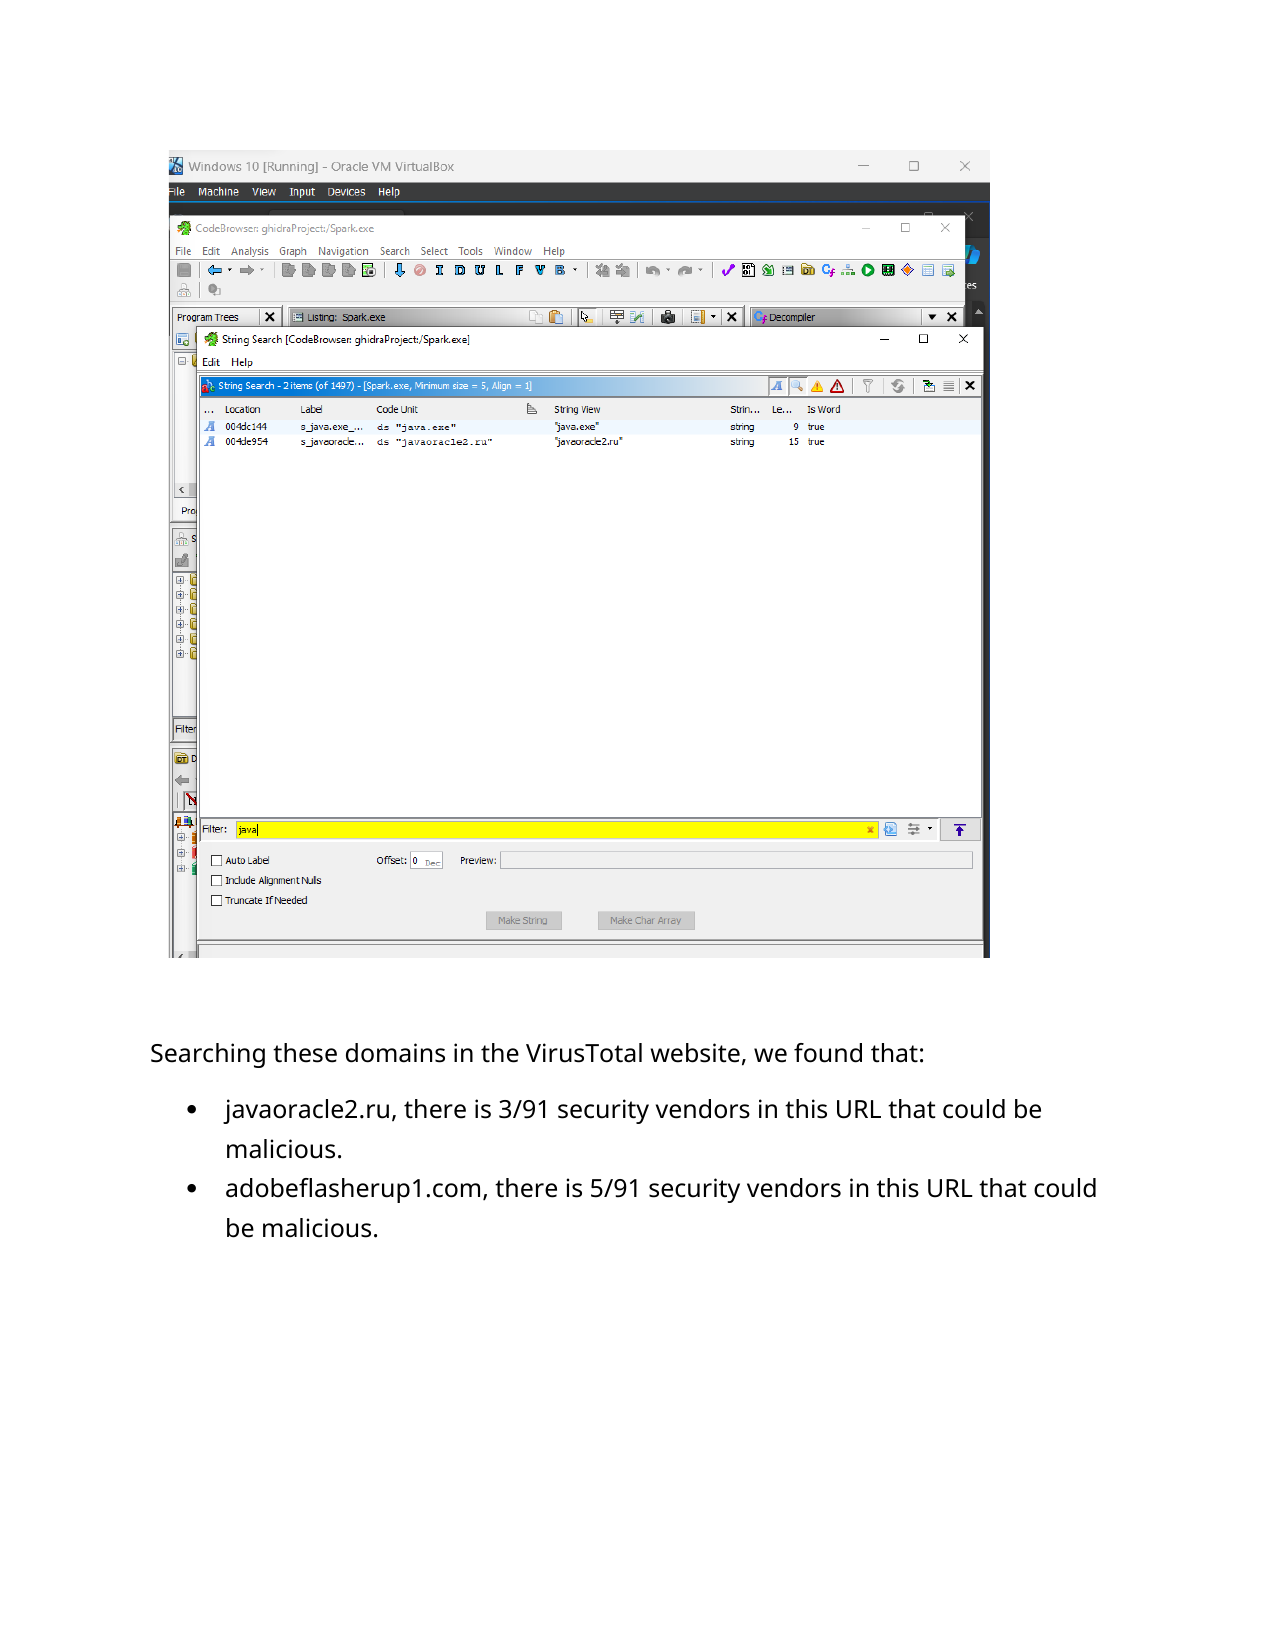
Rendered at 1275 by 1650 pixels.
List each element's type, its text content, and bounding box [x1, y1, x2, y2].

list adobeflasherup1.com, there is 5/91 security vendors in this URL that could be malicious. [187, 1171, 1125, 1245]
list javaoracle2.ru, there is 3/91 security vendors in this URL that could be malicious. [187, 1092, 1125, 1166]
text Searching these domains in the VirusTotal website, we found that: [150, 1036, 1125, 1070]
